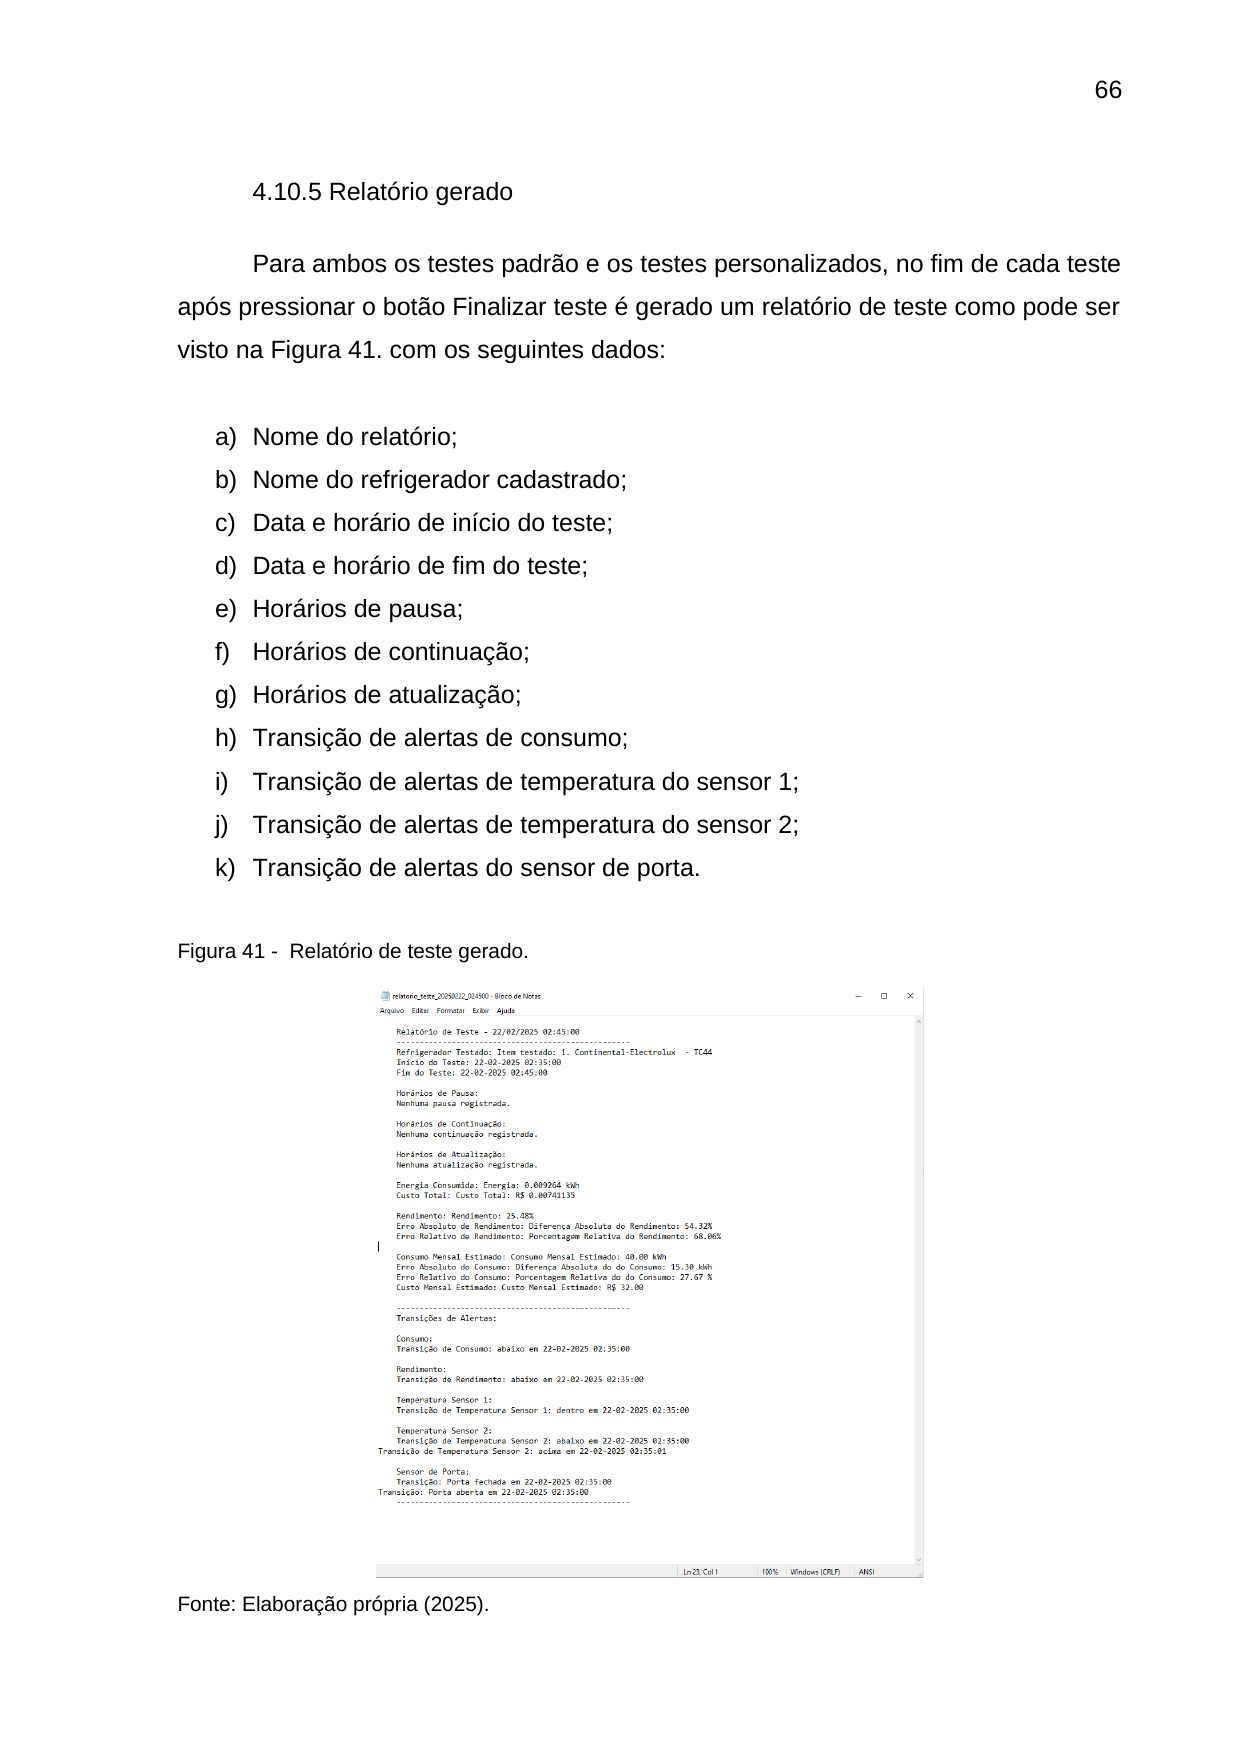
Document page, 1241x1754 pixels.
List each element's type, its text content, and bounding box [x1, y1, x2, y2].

list Nome do refrigerador cadastrado; [215, 465, 1122, 493]
list Data e horário de fim do teste; [215, 551, 1122, 580]
list Nome do relatório; [215, 422, 1122, 450]
list Transição de alertas de temperatura do sensor 2; [215, 810, 1122, 838]
list Horários de continuação; [215, 637, 1122, 666]
list Horários de atualização; [215, 680, 1122, 709]
text Fonte: Elaboração própria (2025). [177, 1592, 1122, 1616]
subtitle Figura 41 - Relatório de teste gerado. [177, 939, 1122, 963]
subtitle 4.10.5 Relatório gerado [252, 177, 1122, 206]
list Data e horário de início do teste; [215, 508, 1122, 537]
list Horários de pausa; [215, 594, 1122, 623]
list Transição de alertas de temperatura do sensor 1; [215, 767, 1122, 795]
text Para ambos os testes padrão e os testes personalizados, no fim de cada teste após pressionar o botão Finalizar teste é gerado um relatório de teste como pode ser visto na Figura 41. com os seguintes dados: [177, 249, 1122, 364]
list Transição de alertas do sensor de porta. [215, 853, 1122, 882]
list Transição de alertas de consumo; [215, 723, 1122, 752]
picture [376, 988, 924, 1578]
